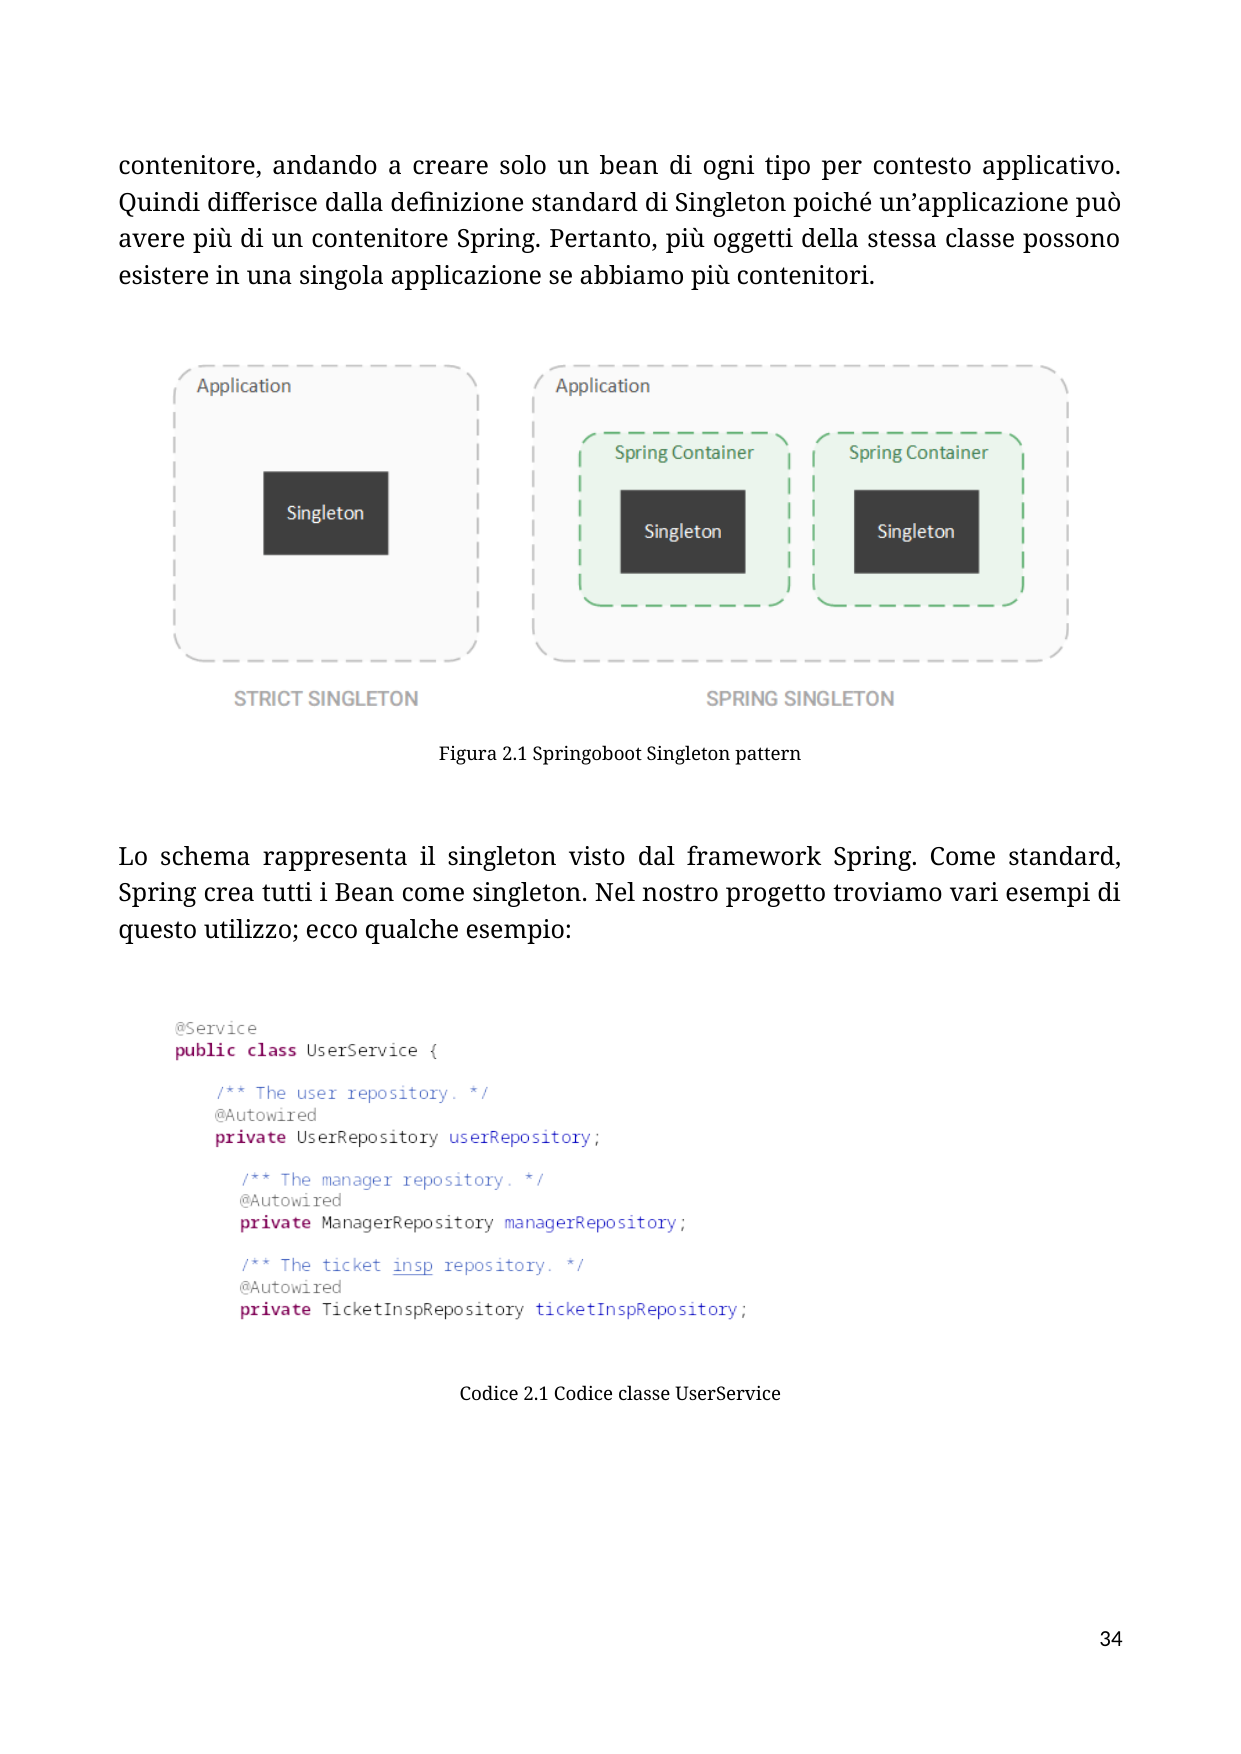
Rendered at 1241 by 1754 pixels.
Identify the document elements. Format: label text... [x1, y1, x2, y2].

text Figura 2.1 Springoboot Singleton pattern [118, 741, 1122, 766]
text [118, 148, 1122, 292]
text Codice 2.1 Codice classe UserService [118, 1380, 1122, 1405]
text Lo schema rappresenta il singleton visto dal framework Spring. Come standard, Spring crea tutti i Bean come singleton. Nel nostro progetto troviamo vari esempi di questo utilizzo; ecco qualche esempio: [118, 838, 1122, 946]
picture [171, 364, 1069, 722]
